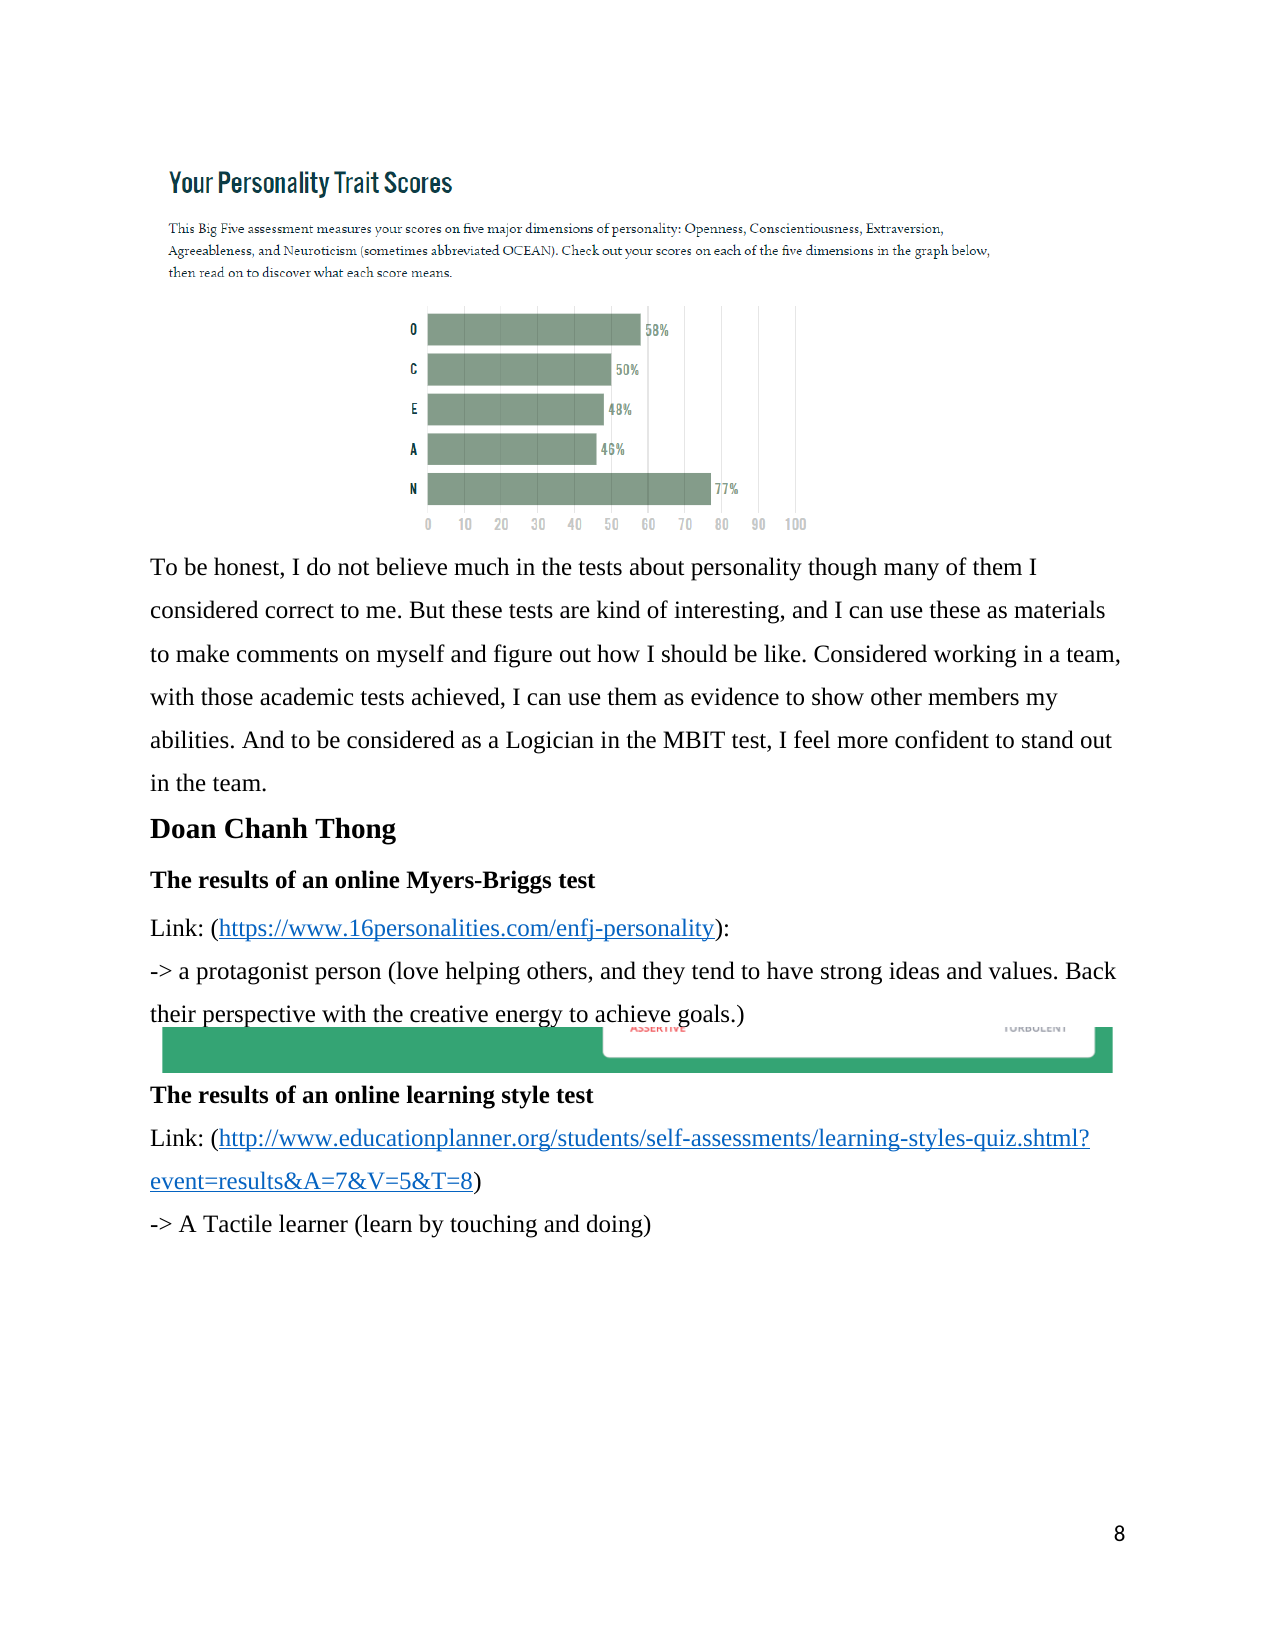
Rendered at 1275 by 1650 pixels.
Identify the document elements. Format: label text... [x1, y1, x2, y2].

text Link: (http://www.educationplanner.org/students/self-assessments/learning-styles-quiz.shtml?event=results&A=7&V=5&T=8) [150, 1123, 1125, 1195]
subtitle Link: (https://www.16personalities.com/enfj-personality): [150, 913, 1125, 942]
picture [162, 1027, 1113, 1073]
text The results of an online learning style test [150, 1080, 1125, 1108]
subtitle The results of an online Myers-Briggs test [150, 866, 1125, 894]
text To be honest, I do not believe much in the tests about personality though many of them I considered correct to me. But these tests are kind of interesting, and I can use these as materials to make comments on myself and figure out how I should be like. Considered working in a team, with those academic tests achieved, I can use them as evidence to show other members my abilities. And to be considered as a Logician in the MBIT test, I feel more confident to stand out in the team. [150, 552, 1125, 797]
picture [150, 150, 1033, 553]
text Doan Chanh Thong [150, 811, 1125, 845]
text -> A Tactile learner (learn by touching and doing) [150, 1209, 1125, 1238]
text -> a protagonist person (love helping others, and they tend to have strong ideas and values. Back their perspective with the creative energy to achieve goals.) [150, 956, 1125, 1028]
